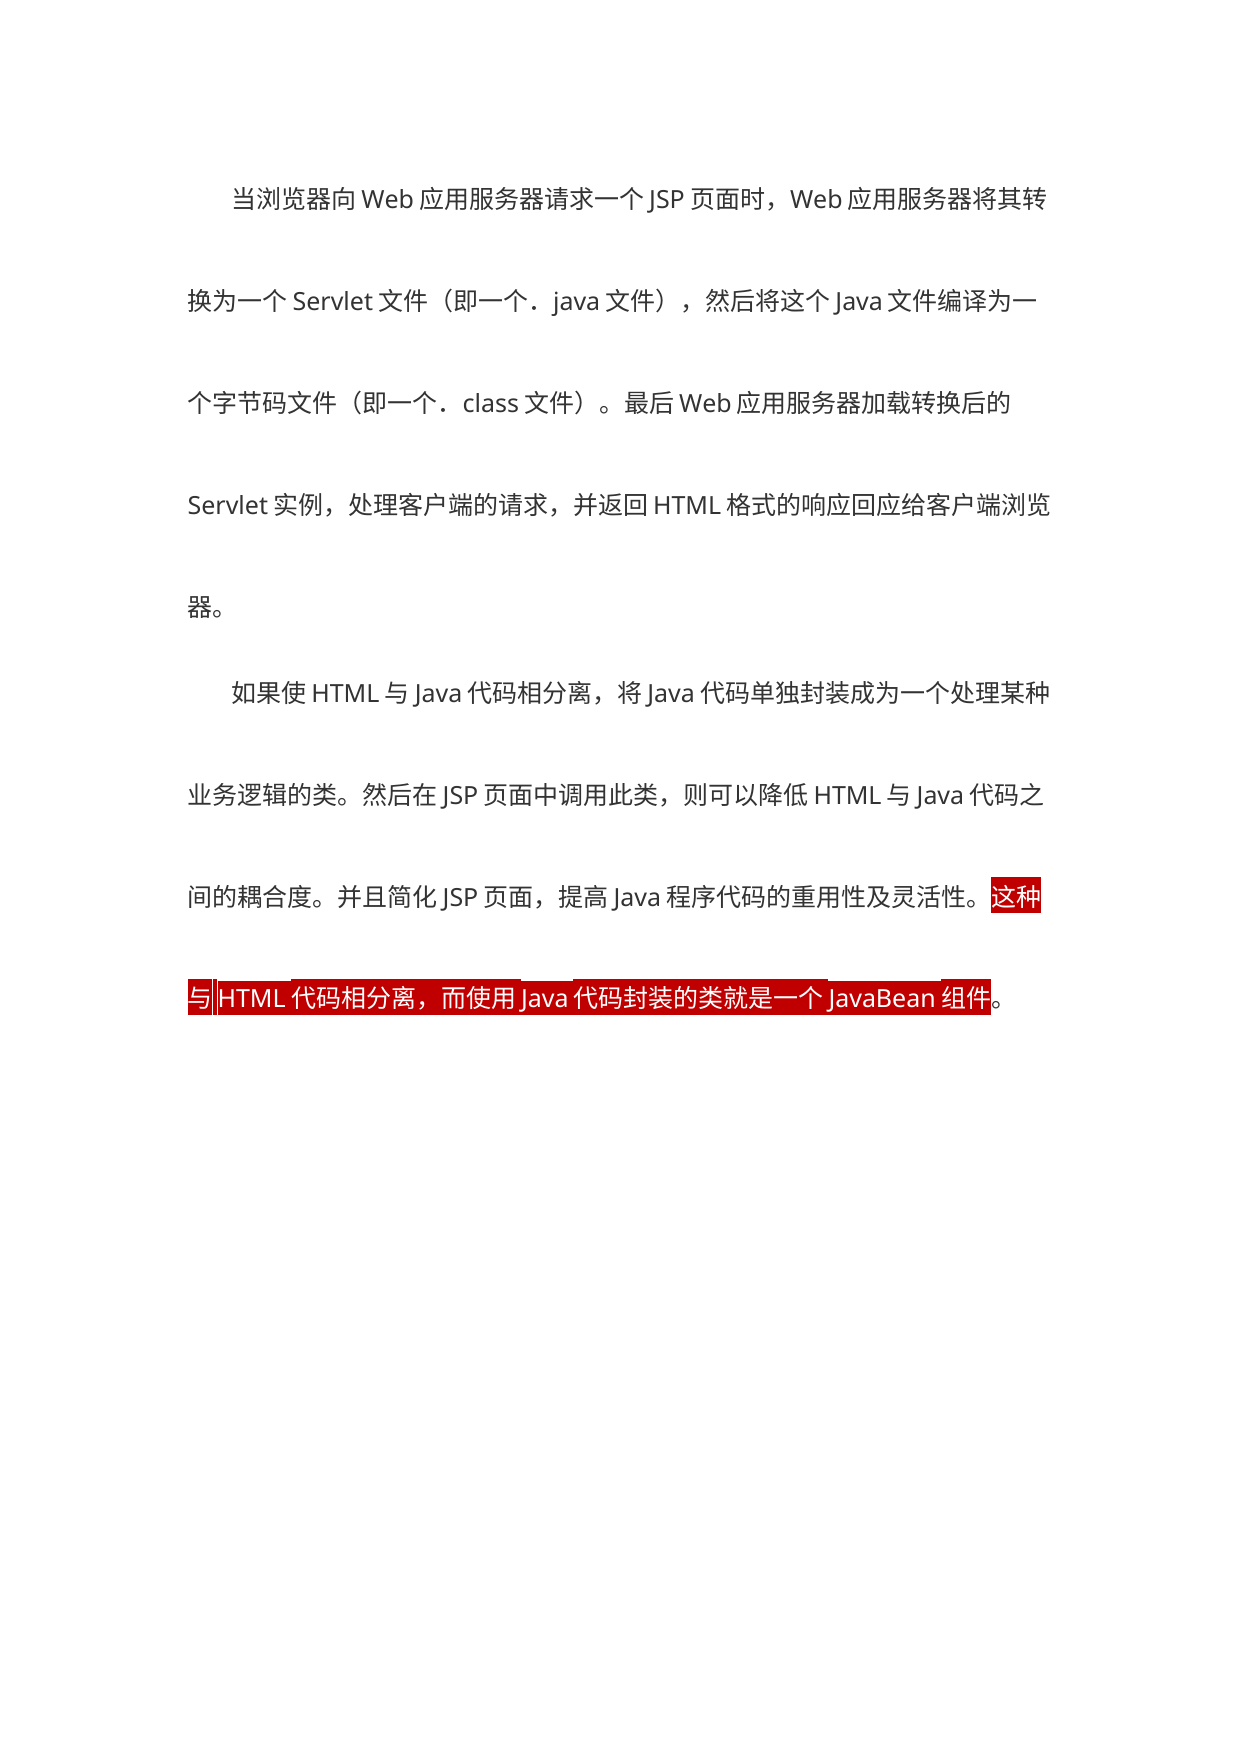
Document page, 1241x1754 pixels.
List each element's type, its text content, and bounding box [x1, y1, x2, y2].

text 当浏览器向Web应用服务器请求一个JSP页面时，Web应用服务器将其转换为一个Servlet文件（即一个．java文件），然后将这个Java文件编译为一个字节码文件（即一个．class文件）。最后Web应用服务器加载转换后的Servlet实例，处理客户端的请求，并返回HTML格式的响应回应给客户端浏览器。 [187, 164, 1053, 639]
text 如果使HTML与Java代码相分离，将Java代码单独封装成为一个处理某种业务逻辑的类。然后在JSP页面中调用此类，则可以降低HTML与Java代码之间的耦合度。并且简化JSP页面，提高Java程序代码的重用性及灵活性。这种与HTML代码相分离，而使用Java代码封装的类就是一个JavaBean组件。 [187, 657, 1053, 1031]
